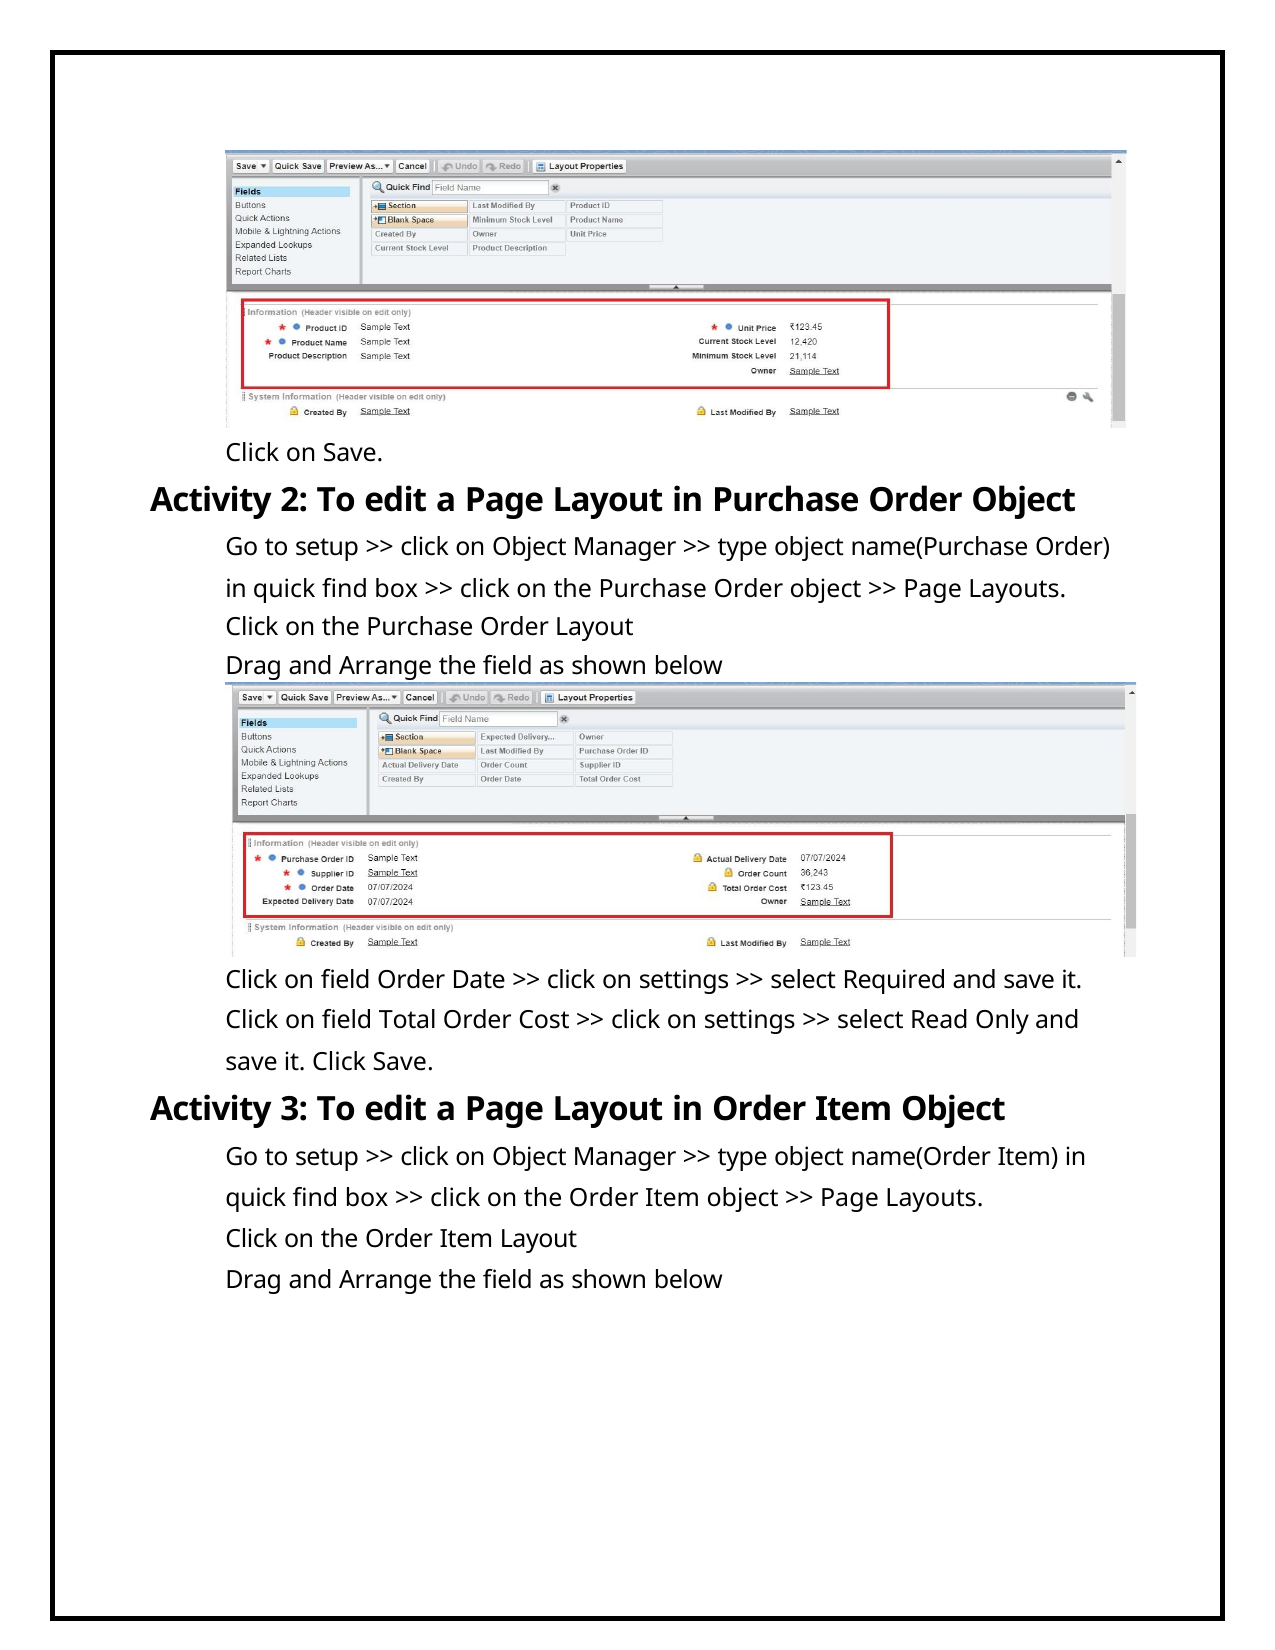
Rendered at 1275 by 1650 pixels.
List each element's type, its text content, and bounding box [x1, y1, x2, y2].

text Drag and Arrange the field as shown below [225, 647, 1200, 682]
text Drag and Arrange the field as shown below [225, 1261, 1200, 1295]
subtitle Activity 3: To edit a Page Layout in Order Item Object [150, 1084, 1200, 1130]
text Go to setup >> click on Object Manager >> type object name(Purchase Order) in quick find box >> click on the Purchase Order object >> Page Layouts. [225, 529, 1120, 605]
picture [225, 682, 1137, 957]
text Click on Save. [225, 435, 1200, 469]
text Click on field Total Order Cost >> click on settings >> select Read Only and save it. Click Save. [225, 1002, 1104, 1077]
text Click on the Purchase Order Layout [225, 613, 1200, 641]
text Go to setup >> click on Object Manager >> type object name(Order Item) in quick find box >> click on the Order Item object >> Page Layouts. [225, 1139, 1120, 1214]
text Click on the Order Item Layout [225, 1221, 1200, 1255]
subtitle Activity 2: To edit a Page Layout in Purchase Order Object [150, 475, 1200, 521]
picture [225, 150, 1127, 428]
